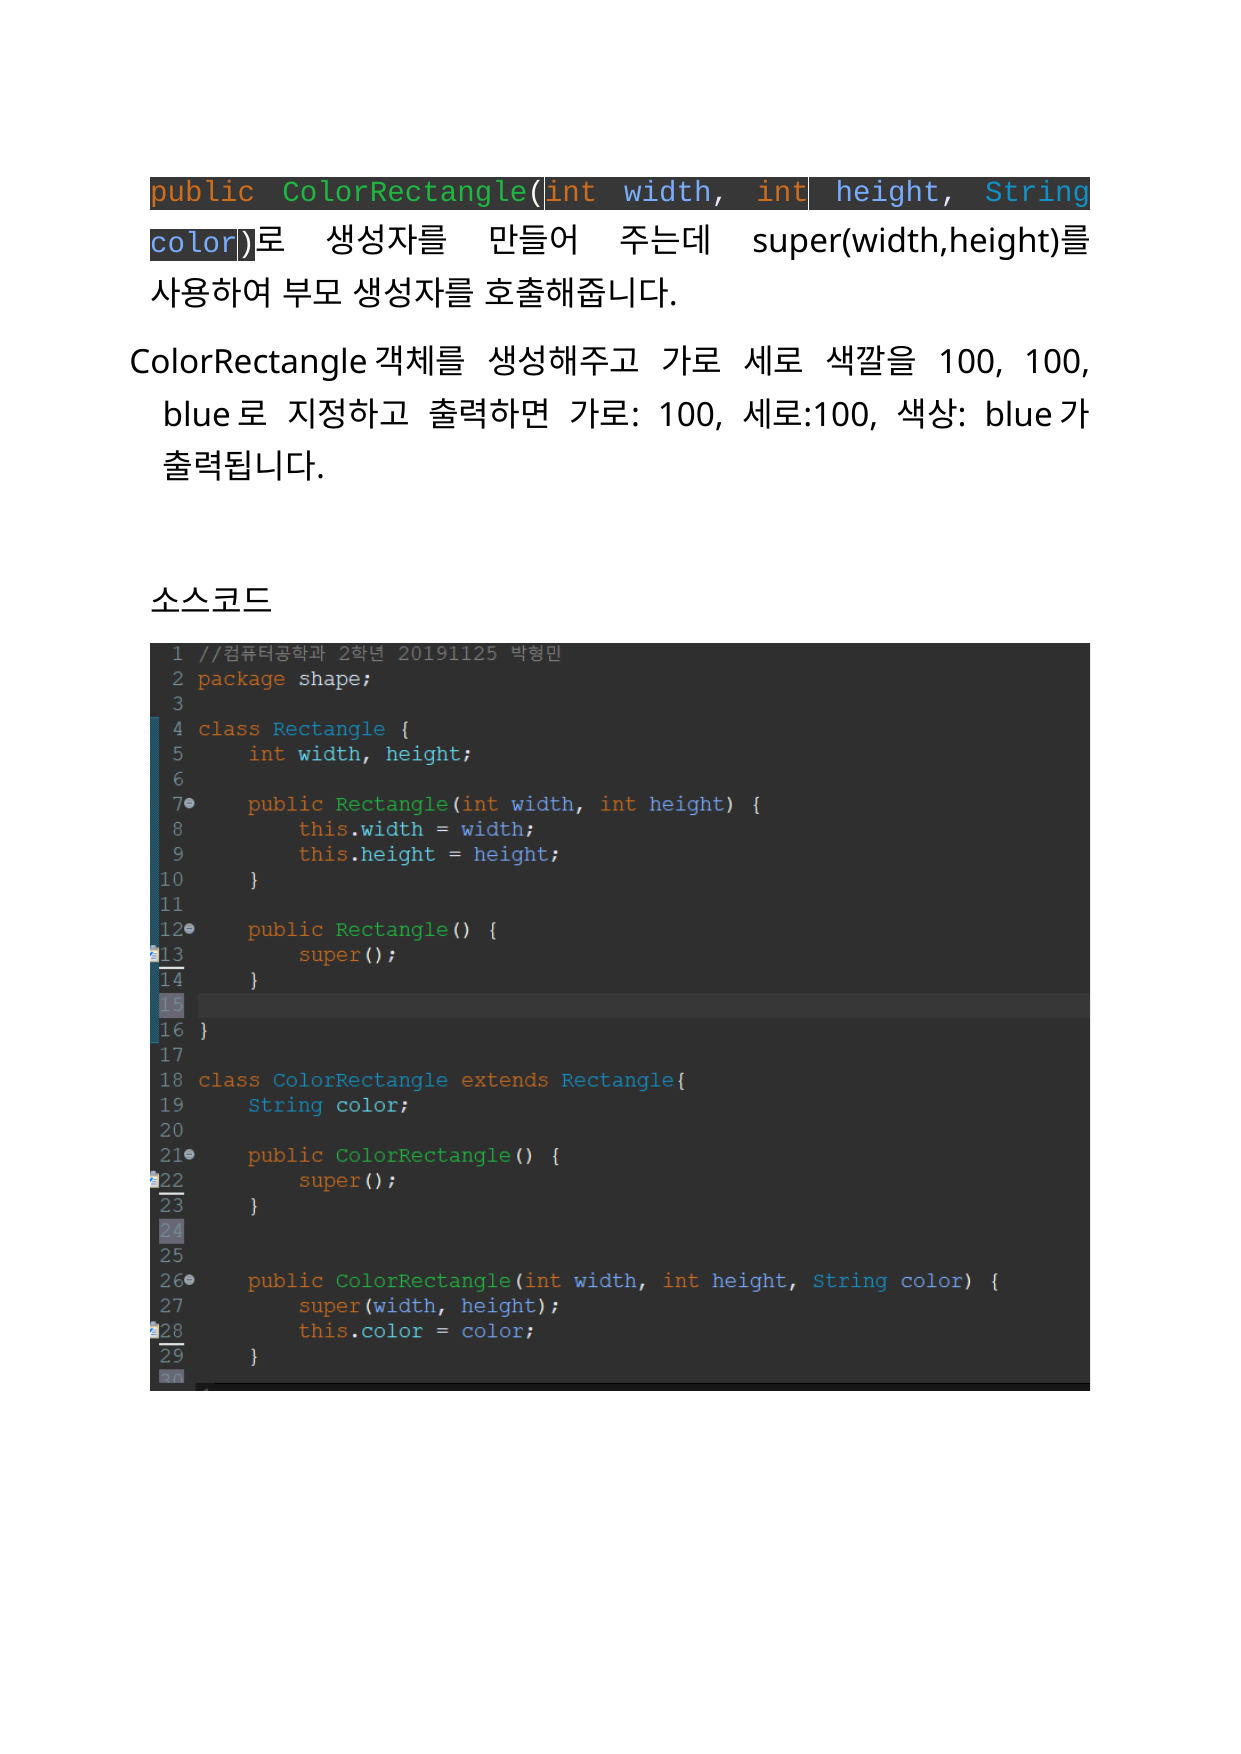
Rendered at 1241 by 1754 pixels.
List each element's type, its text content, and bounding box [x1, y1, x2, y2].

picture [150, 643, 1091, 1391]
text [150, 177, 1090, 315]
text ColorRectangle객체를 생성해주고 가로 세로 색깔을 100, 100, blue로 지정하고 출력하면 가로: 100, 세로:100, 색상: blue가 출력됩니다. [129, 335, 1090, 488]
text 소스코드 [150, 574, 1090, 623]
